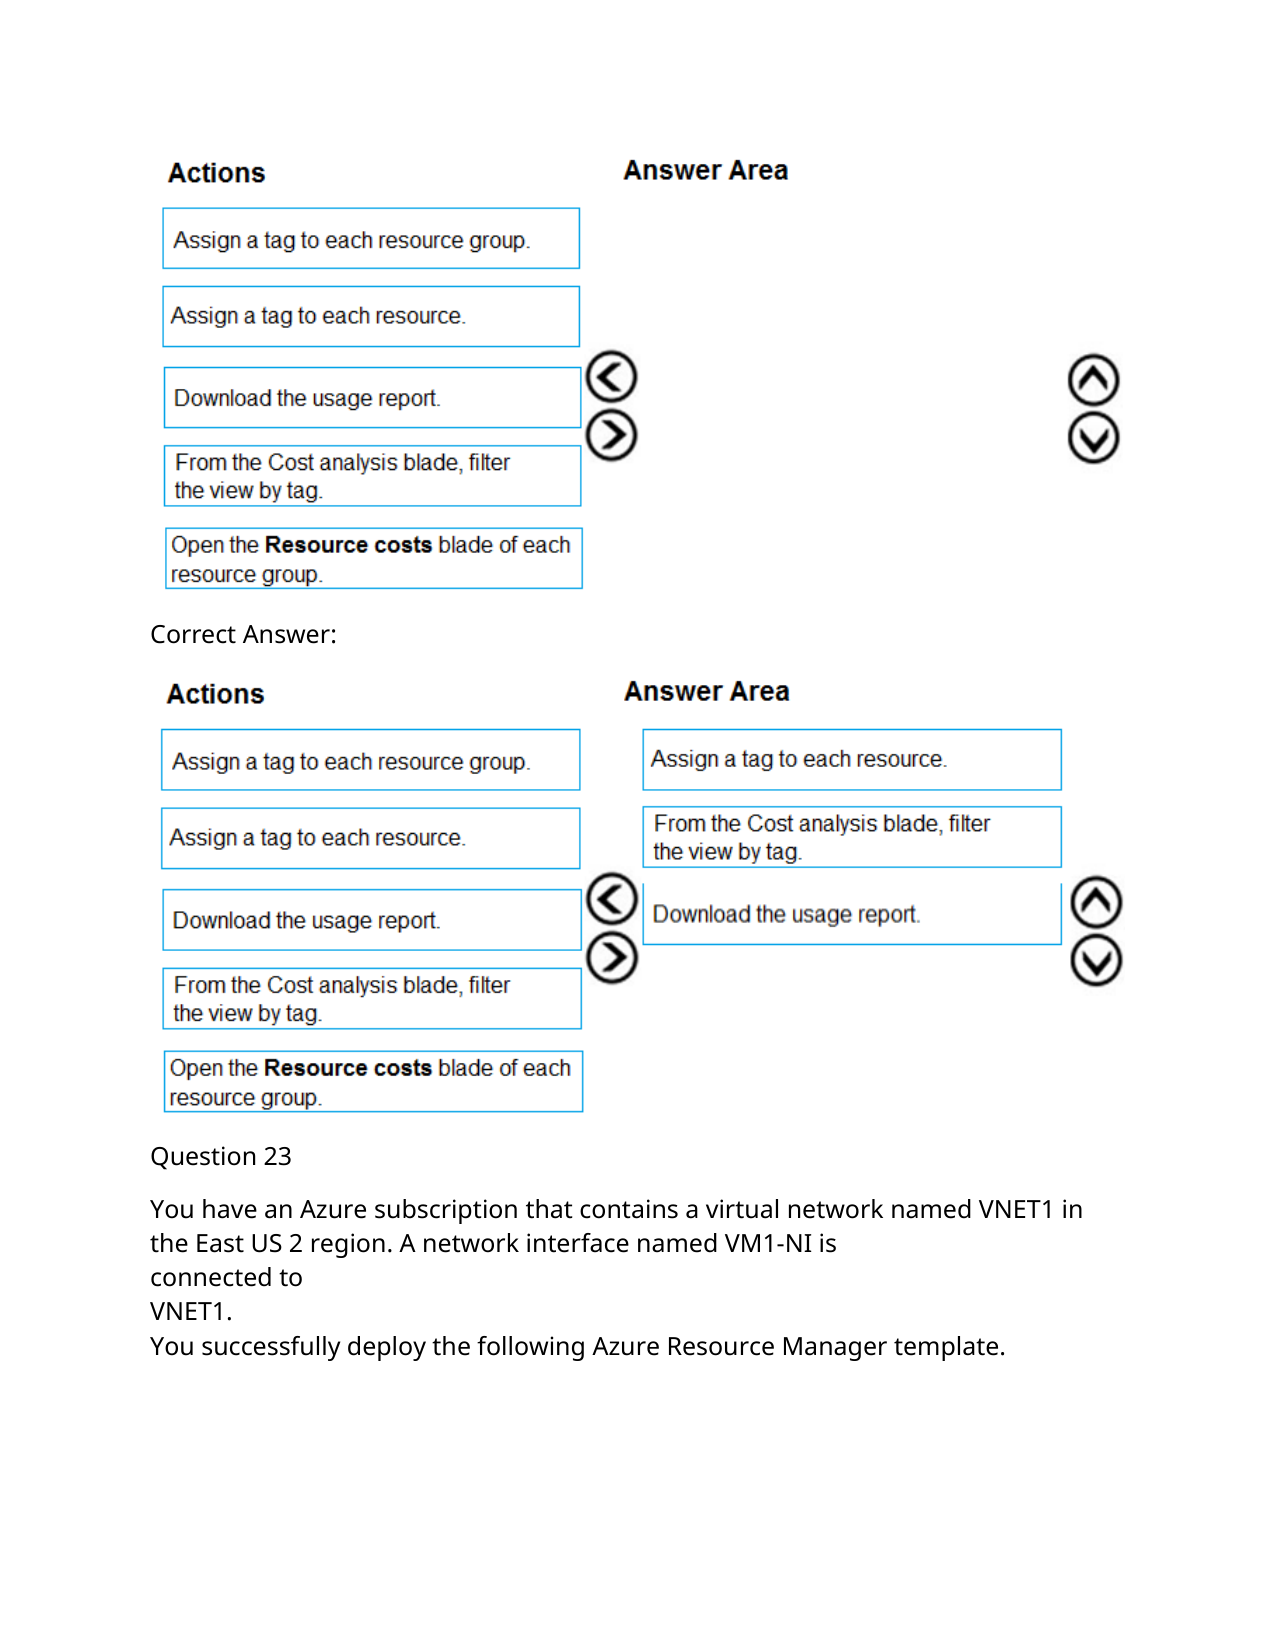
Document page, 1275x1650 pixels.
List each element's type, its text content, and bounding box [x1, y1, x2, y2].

text Question 23 [150, 1138, 1125, 1172]
text Correct Answer: [150, 617, 1125, 651]
text connected to [150, 1260, 1125, 1294]
text VNET1. [150, 1294, 1125, 1328]
text You successfully deploy the following Azure Resource Manager template. [150, 1328, 1125, 1362]
text You have an Azure subscription that contains a virtual network named VNET1 in the East US 2 region. A network interface named VM1-NI is [150, 1192, 1125, 1260]
